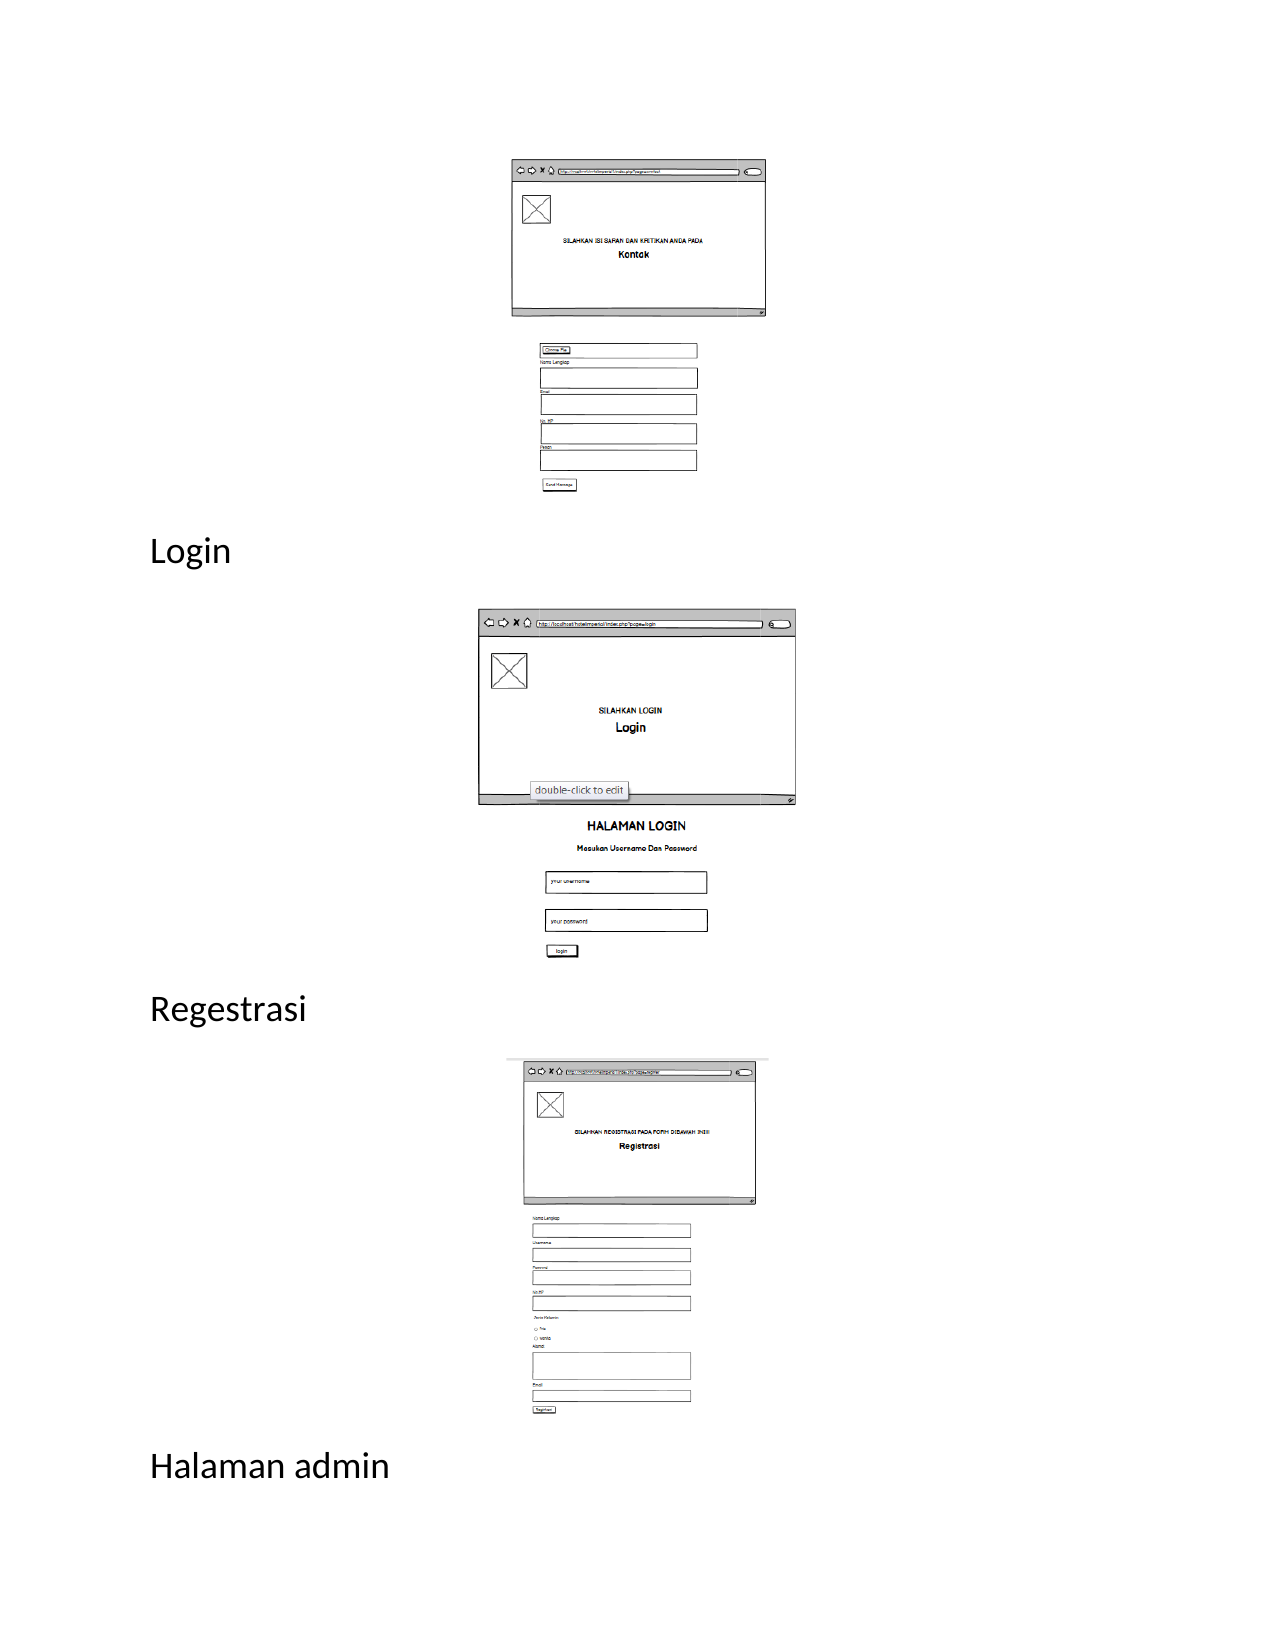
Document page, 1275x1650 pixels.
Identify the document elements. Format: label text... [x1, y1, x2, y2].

picture [506, 1058, 769, 1418]
picture [507, 150, 768, 502]
text Halaman admin [150, 1442, 1125, 1488]
picture [470, 600, 805, 960]
text Regestrasi [150, 984, 1125, 1030]
text Login [150, 527, 1125, 572]
